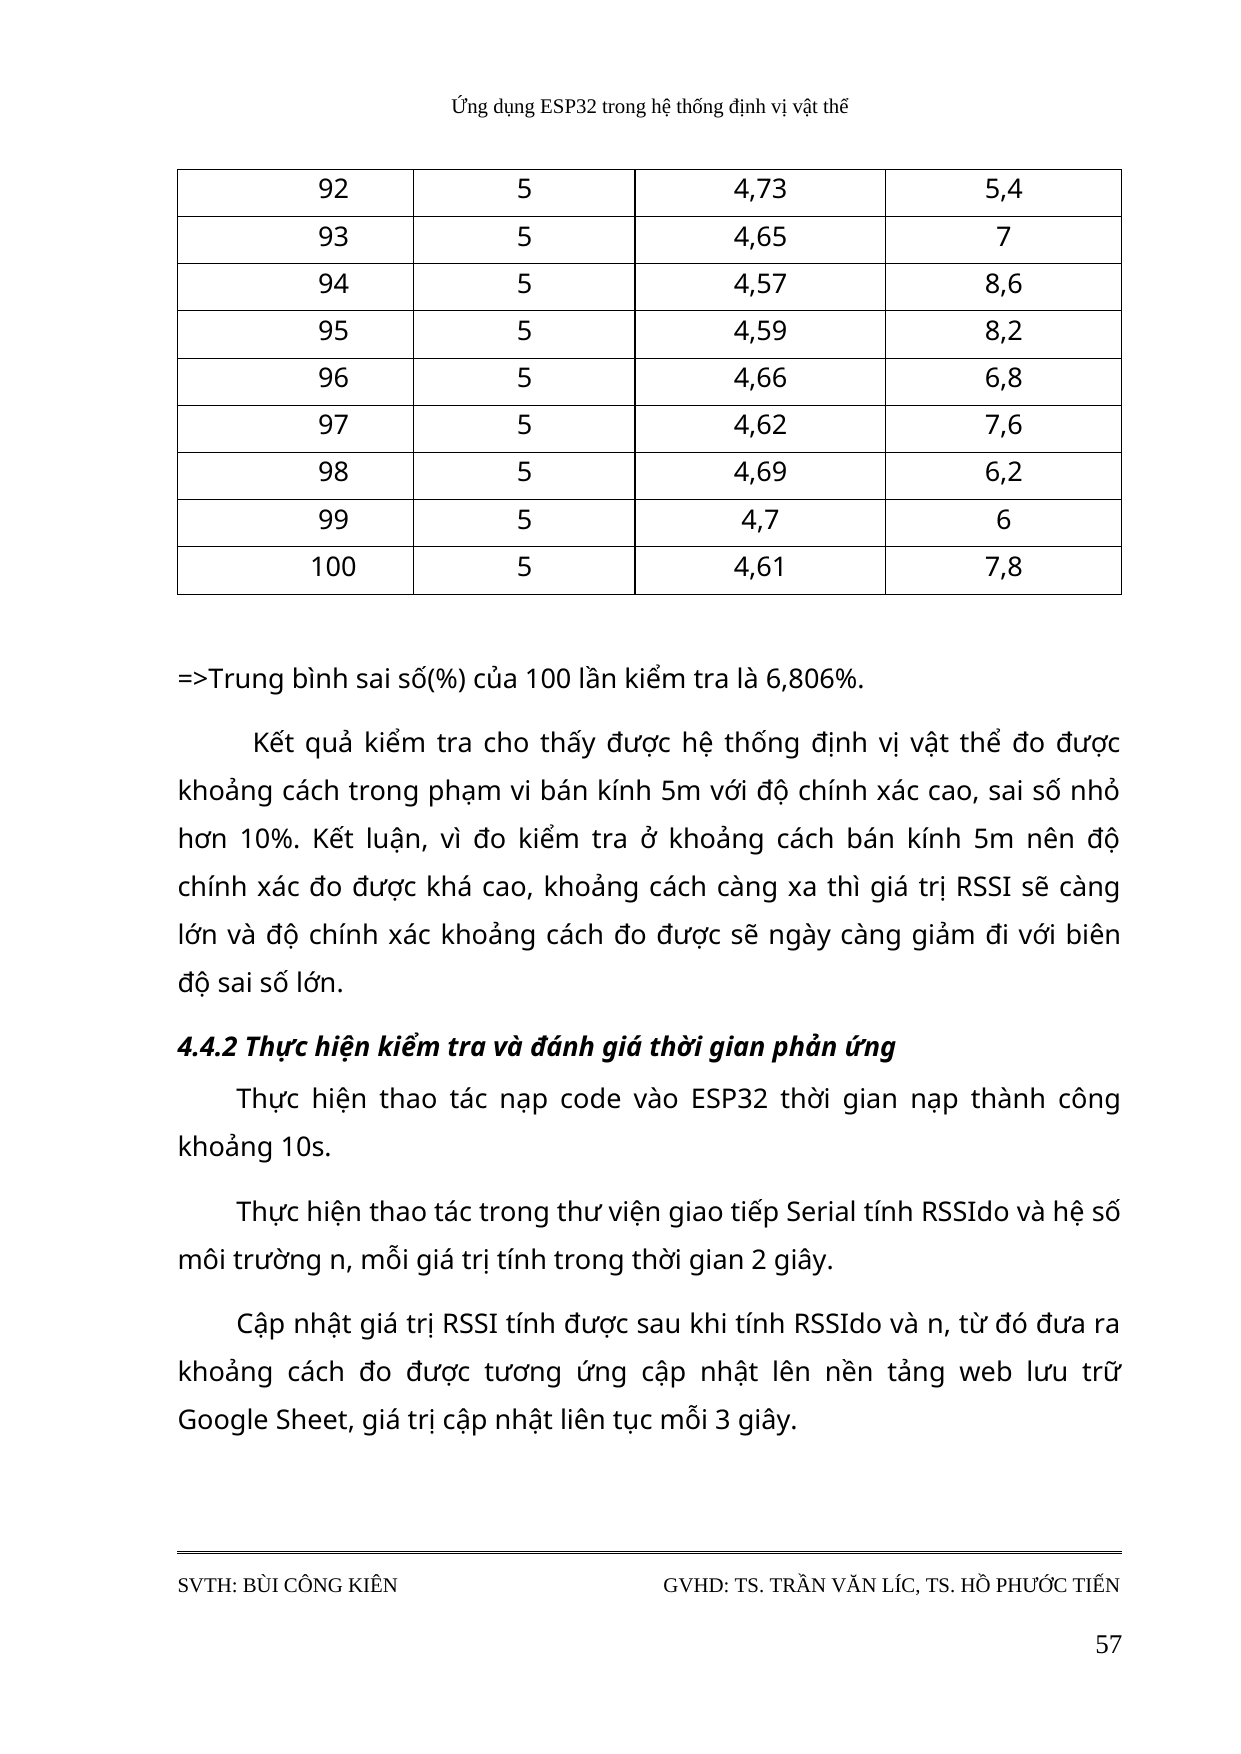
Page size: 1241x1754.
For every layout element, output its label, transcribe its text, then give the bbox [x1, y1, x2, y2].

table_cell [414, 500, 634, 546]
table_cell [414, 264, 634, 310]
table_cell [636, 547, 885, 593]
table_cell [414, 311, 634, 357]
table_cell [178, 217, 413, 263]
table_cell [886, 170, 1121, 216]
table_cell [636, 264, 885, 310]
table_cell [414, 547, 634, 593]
subtitle 4.4.2 Thực hiện kiểm tra và đánh giá thời gian phản ứng [177, 1028, 1122, 1065]
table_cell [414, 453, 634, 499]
text Thực hiện thao tác nạp code vào ESP32 thời gian nạp thành công khoảng 10s. [177, 1080, 1122, 1165]
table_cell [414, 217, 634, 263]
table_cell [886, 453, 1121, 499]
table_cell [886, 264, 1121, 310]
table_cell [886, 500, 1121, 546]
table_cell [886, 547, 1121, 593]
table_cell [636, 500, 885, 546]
text =>Trung bình sai số(%) của 100 lần kiểm tra là 6,806%. [177, 659, 1122, 696]
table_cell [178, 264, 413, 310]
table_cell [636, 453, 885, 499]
text Cập nhật giá trị RSSI tính được sau khi tính RSSIdo và n, từ đó đưa ra khoảng cách đo được tương ứng cập nhật lên nền tảng web lưu trữ Google Sheet, giá trị cập nhật liên tục mỗi 3 giây. [177, 1305, 1122, 1438]
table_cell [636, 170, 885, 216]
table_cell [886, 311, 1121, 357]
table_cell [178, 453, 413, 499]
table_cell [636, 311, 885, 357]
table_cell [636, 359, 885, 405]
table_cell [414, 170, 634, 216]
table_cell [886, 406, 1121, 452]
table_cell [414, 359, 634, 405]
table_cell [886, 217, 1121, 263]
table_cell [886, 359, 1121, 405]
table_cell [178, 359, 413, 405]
text Kết quả kiểm tra cho thấy được hệ thống định vị vật thể đo được khoảng cách trong phạm vi bán kính 5m với độ chính xác cao, sai số nhỏ hơn 10%. Kết luận, vì đo kiểm tra ở khoảng cách bán kính 5m nên độ chính xác đo được khá cao, khoảng cách càng xa thì giá trị RSSI sẽ càng lớn và độ chính xác khoảng cách đo được sẽ ngày càng giảm đi với biên độ sai số lớn. [177, 724, 1122, 1000]
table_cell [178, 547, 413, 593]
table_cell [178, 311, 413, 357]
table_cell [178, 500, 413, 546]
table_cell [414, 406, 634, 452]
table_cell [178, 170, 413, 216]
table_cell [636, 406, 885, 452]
text Thực hiện thao tác trong thư viện giao tiếp Serial tính RSSIdo và hệ số môi trường n, mỗi giá trị tính trong thời gian 2 giây. [177, 1192, 1122, 1277]
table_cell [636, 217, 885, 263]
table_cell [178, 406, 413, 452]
